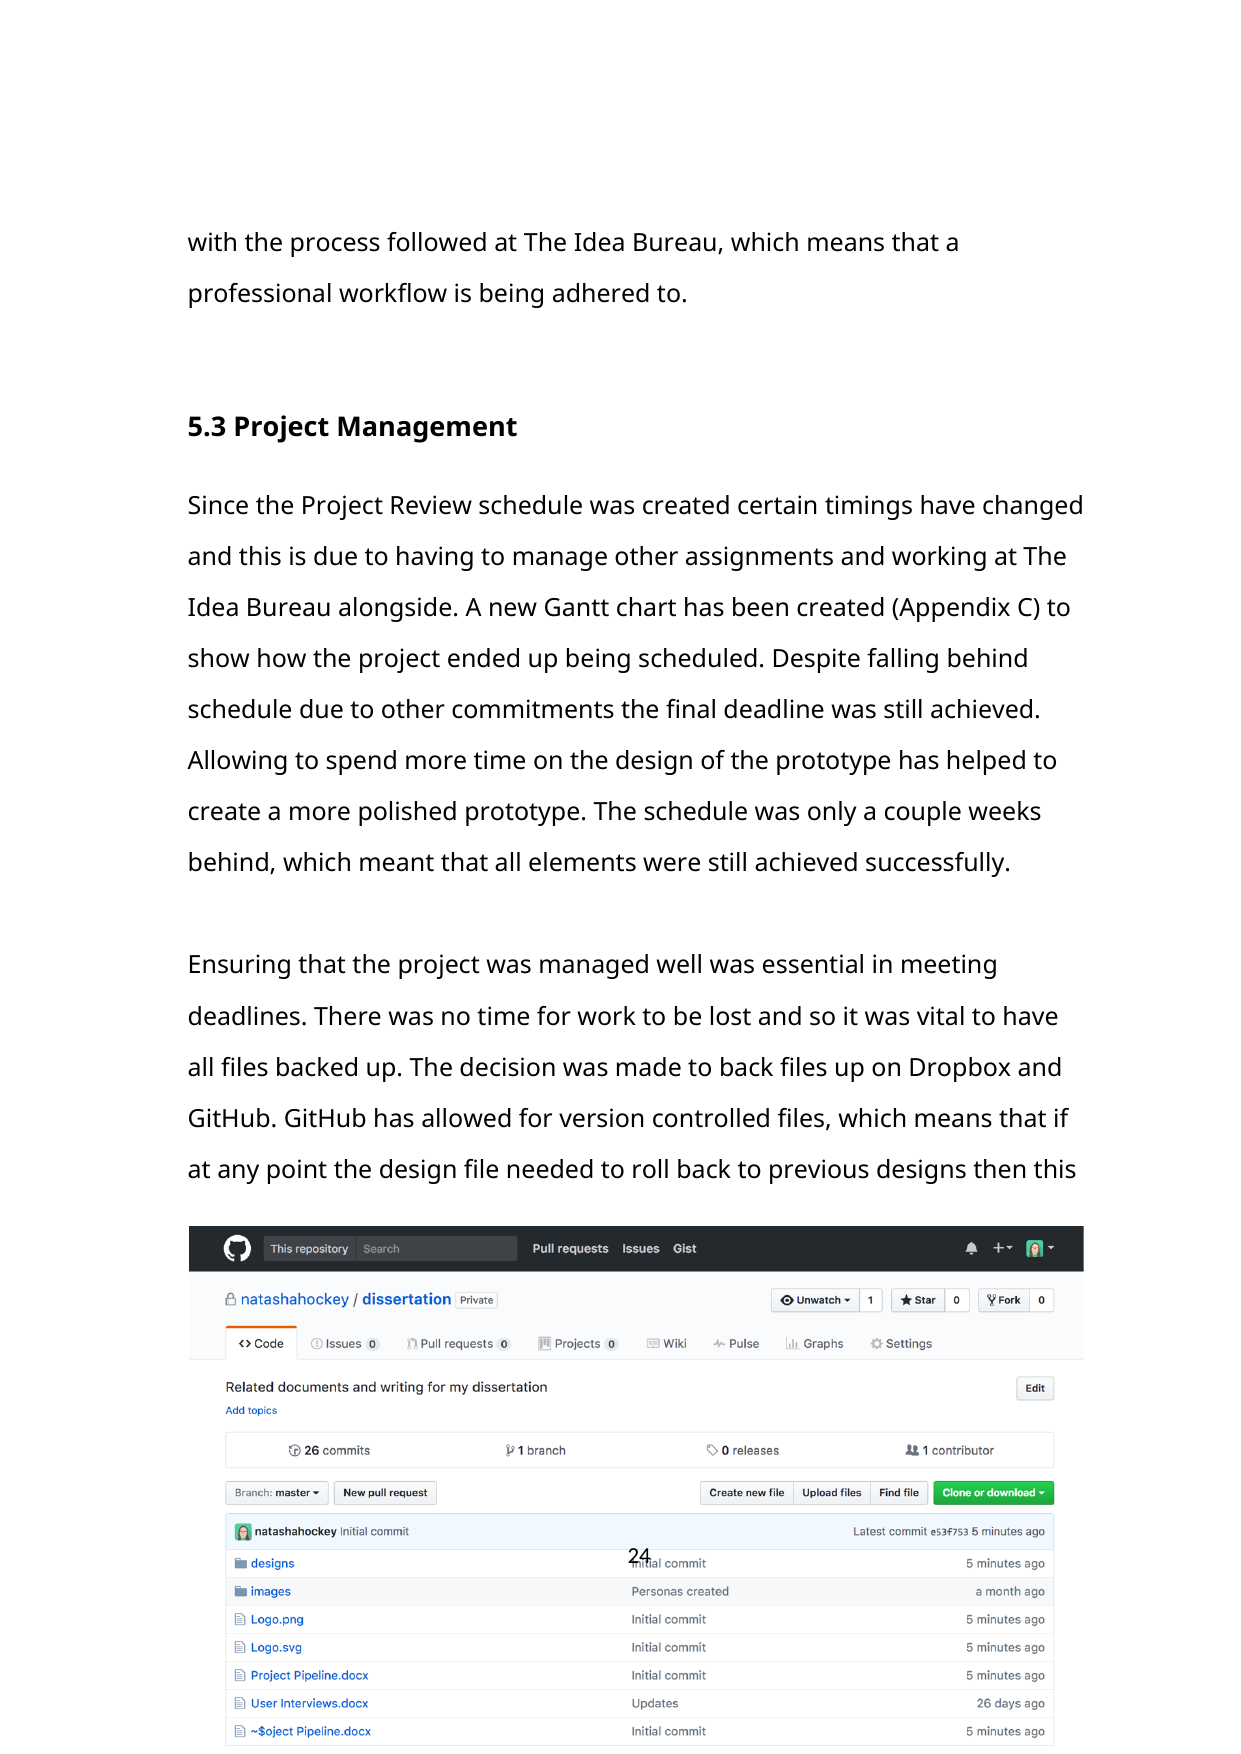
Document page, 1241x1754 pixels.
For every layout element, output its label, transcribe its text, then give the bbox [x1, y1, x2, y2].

subtitle 5.3 Project Management [187, 407, 1090, 444]
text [187, 225, 1090, 310]
text Since the Project Review schedule was created certain timings have changed and this is due to having to manage other assignments and working at The Idea Bureau alongside. A new Gantt chart has been created (Appendix C) to show how the project ended up being scheduled. Despite falling behind schedule due to other commitments the final deadline was still achieved. Allowing to spend more time on the design of the prototype has helped to create a more polished prototype. The schedule was only a couple weeks behind, which meant that all elements were still achieved successfully. [187, 488, 1090, 879]
picture [187, 1226, 1083, 1751]
text Ensuring that the project was managed well was essential in meeting deadlines. There was no time for work to be lost and so it was vital to have all files backed up. The decision was made to back files up on Dropbox and GitHub. GitHub has allowed for version controlled files, which means that if at any point the design file needed to roll back to previous designs then this was possible. A private GitHub repository was set up and then the repository was cloned through the GitHub desktop application. This meant that when changes occurred this could be pushed up to GitHub in a matter of seconds. Figure 7 shows what the GitHub repository looked like for this project. [187, 947, 1090, 1185]
